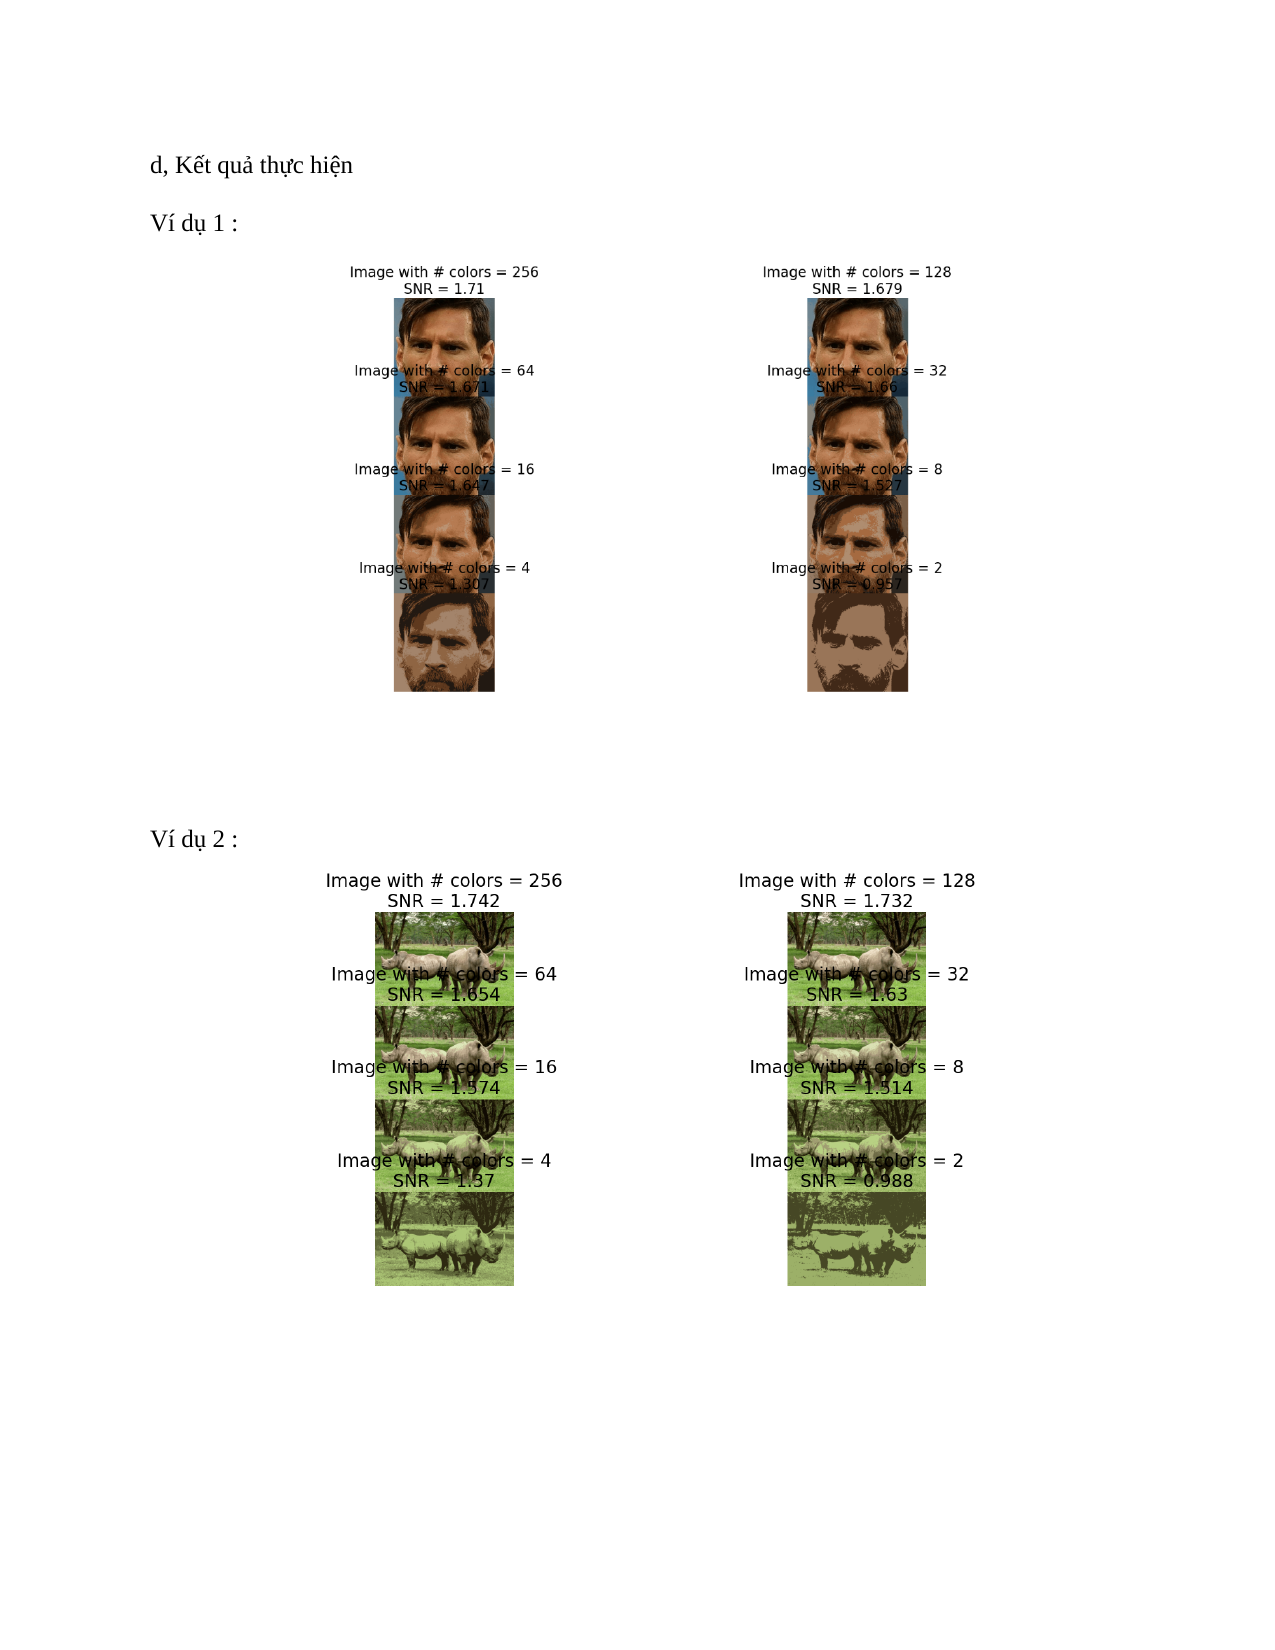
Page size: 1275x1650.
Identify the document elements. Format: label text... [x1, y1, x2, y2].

picture [150, 855, 1125, 1339]
text Ví dụ 2 : [150, 824, 1125, 855]
text d, Kết quả thực hiện [150, 150, 1125, 179]
text Ví dụ 1 : [150, 208, 1125, 236]
picture [150, 236, 1125, 748]
